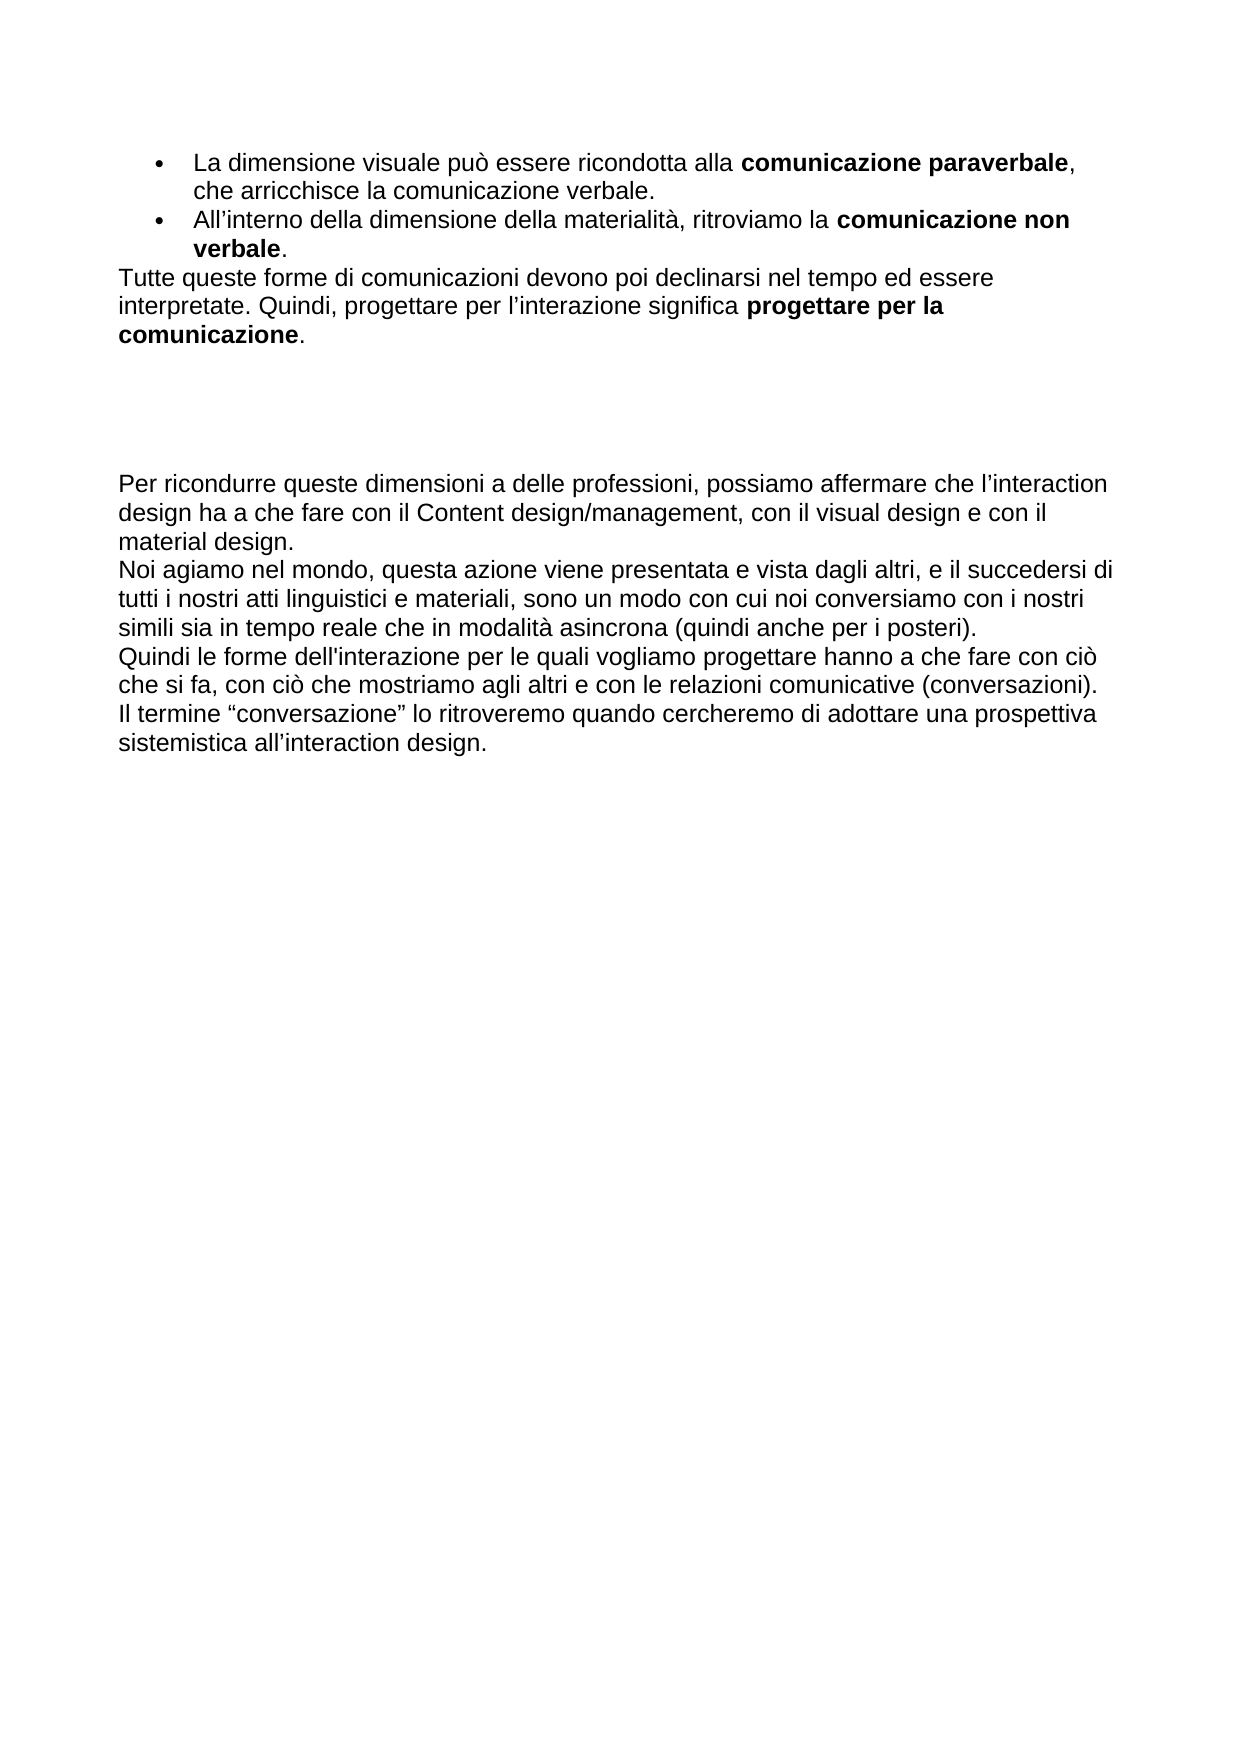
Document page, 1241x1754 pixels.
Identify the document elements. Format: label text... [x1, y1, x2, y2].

text Per ricondurre queste dimensioni a delle professioni, possiamo affermare che l’interaction design ha a che fare con il Content design/management, con il visual design e con il material design. Noi agiamo nel mondo, questa azione viene presentata e vista dagli altri, e il succedersi di tutti i nostri atti linguistici e materiali, sono un modo con cui noi conversiamo con i nostri simili sia in tempo reale che in modalità asincrona (quindi anche per i posteri). Quindi le forme dell'interazione per le quali vogliamo progettare hanno a che fare con ciò che si fa, con ciò che mostriamo agli altri e con le relazioni comunicative (conversazioni). Il termine “conversazione” lo ritroveremo quando cercheremo di adottare una prospettiva sistemistica all’interaction design. [118, 469, 1122, 757]
list La dimensione visuale può essere ricondotta alla comunicazione paraverbale, che arricchisce la comunicazione verbale. [156, 148, 1122, 205]
list All’interno della dimensione della materialità, ritroviamo la comunicazione non verbale. [156, 205, 1122, 263]
text Tutte queste forme di comunicazioni devono poi declinarsi nel tempo ed essere interpretate. Quindi, progettare per l’interazione significa progettare per la comunicazione. [118, 263, 1122, 349]
